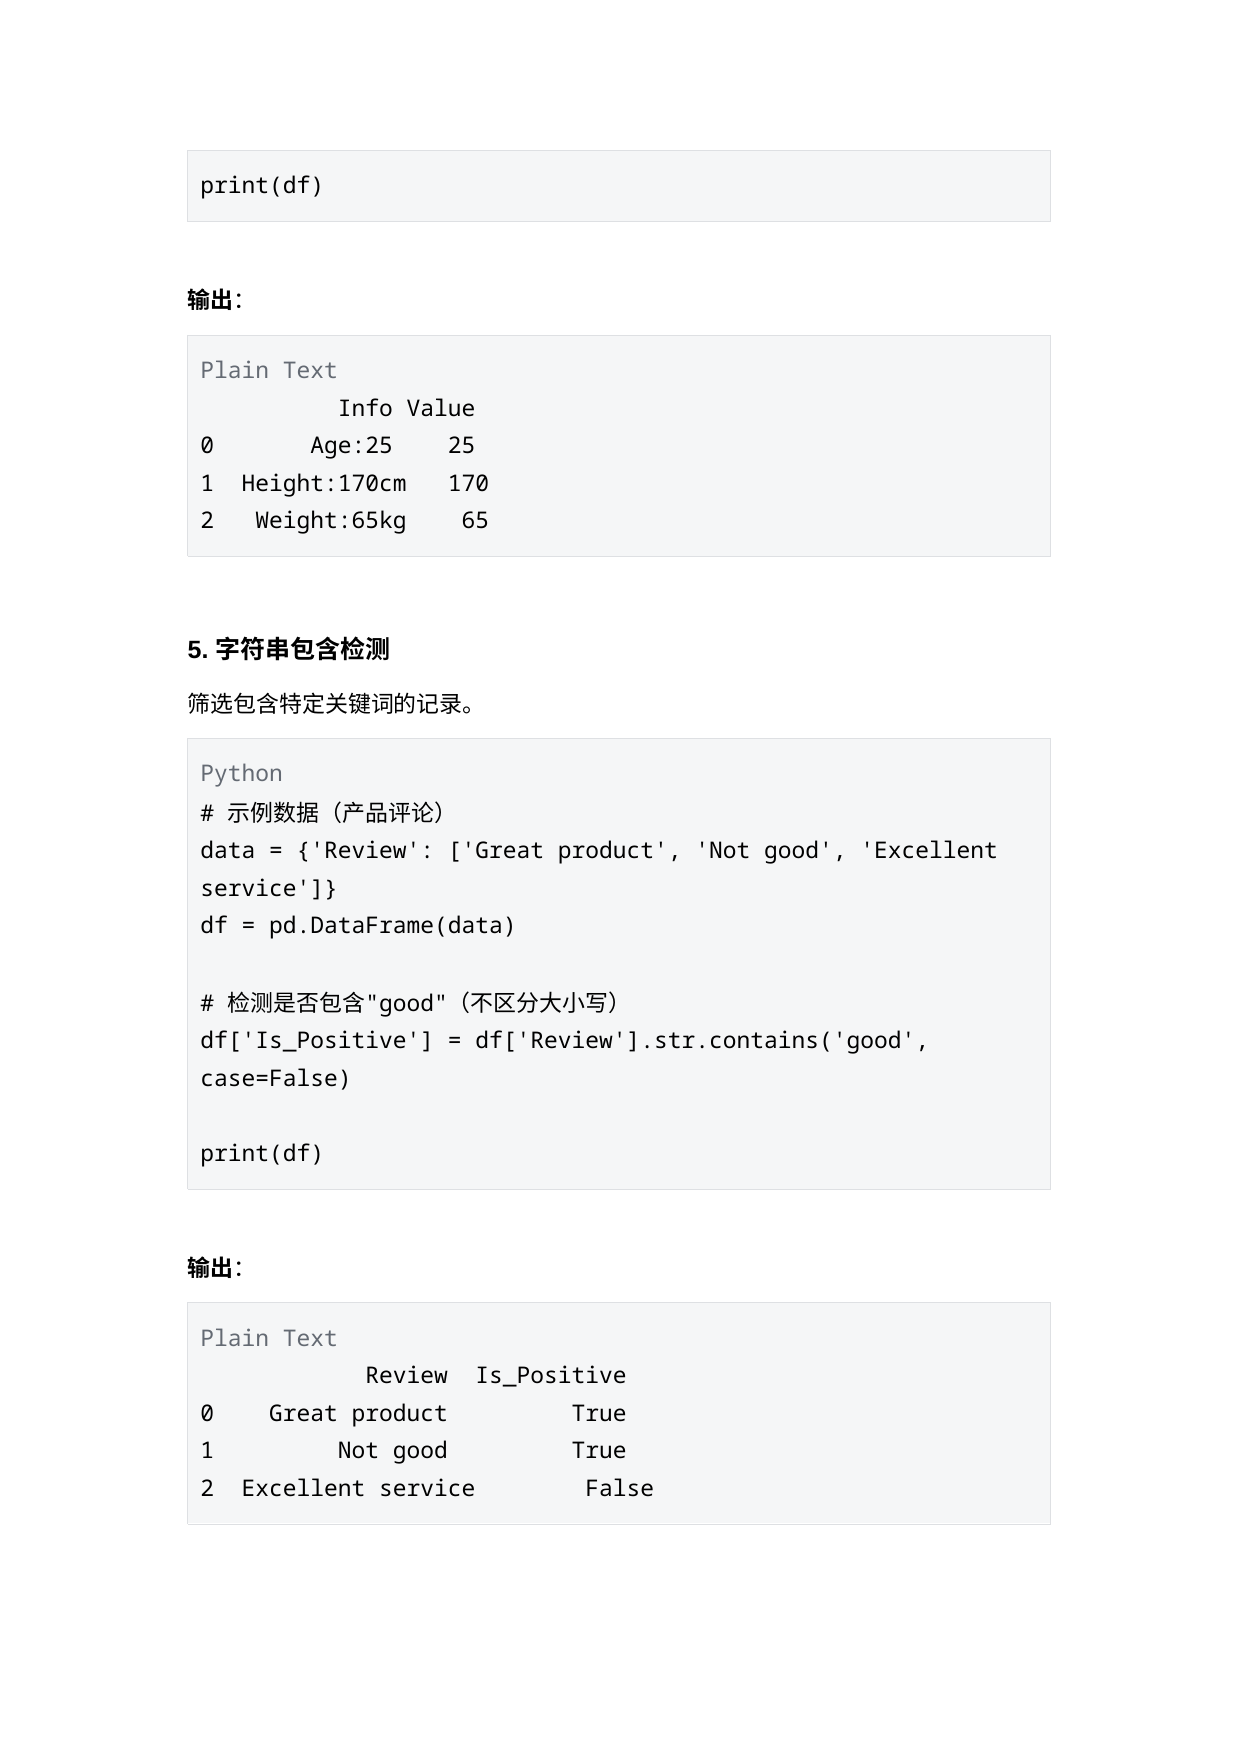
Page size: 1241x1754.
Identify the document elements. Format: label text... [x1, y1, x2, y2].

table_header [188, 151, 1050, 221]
text 输出： [187, 282, 1053, 316]
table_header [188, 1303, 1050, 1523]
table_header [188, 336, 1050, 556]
text 5. 字符串包含检测 [187, 629, 1053, 666]
text 筛选包含特定关键词的记录。 [187, 686, 1053, 719]
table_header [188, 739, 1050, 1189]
text 输出： [187, 1250, 1053, 1283]
